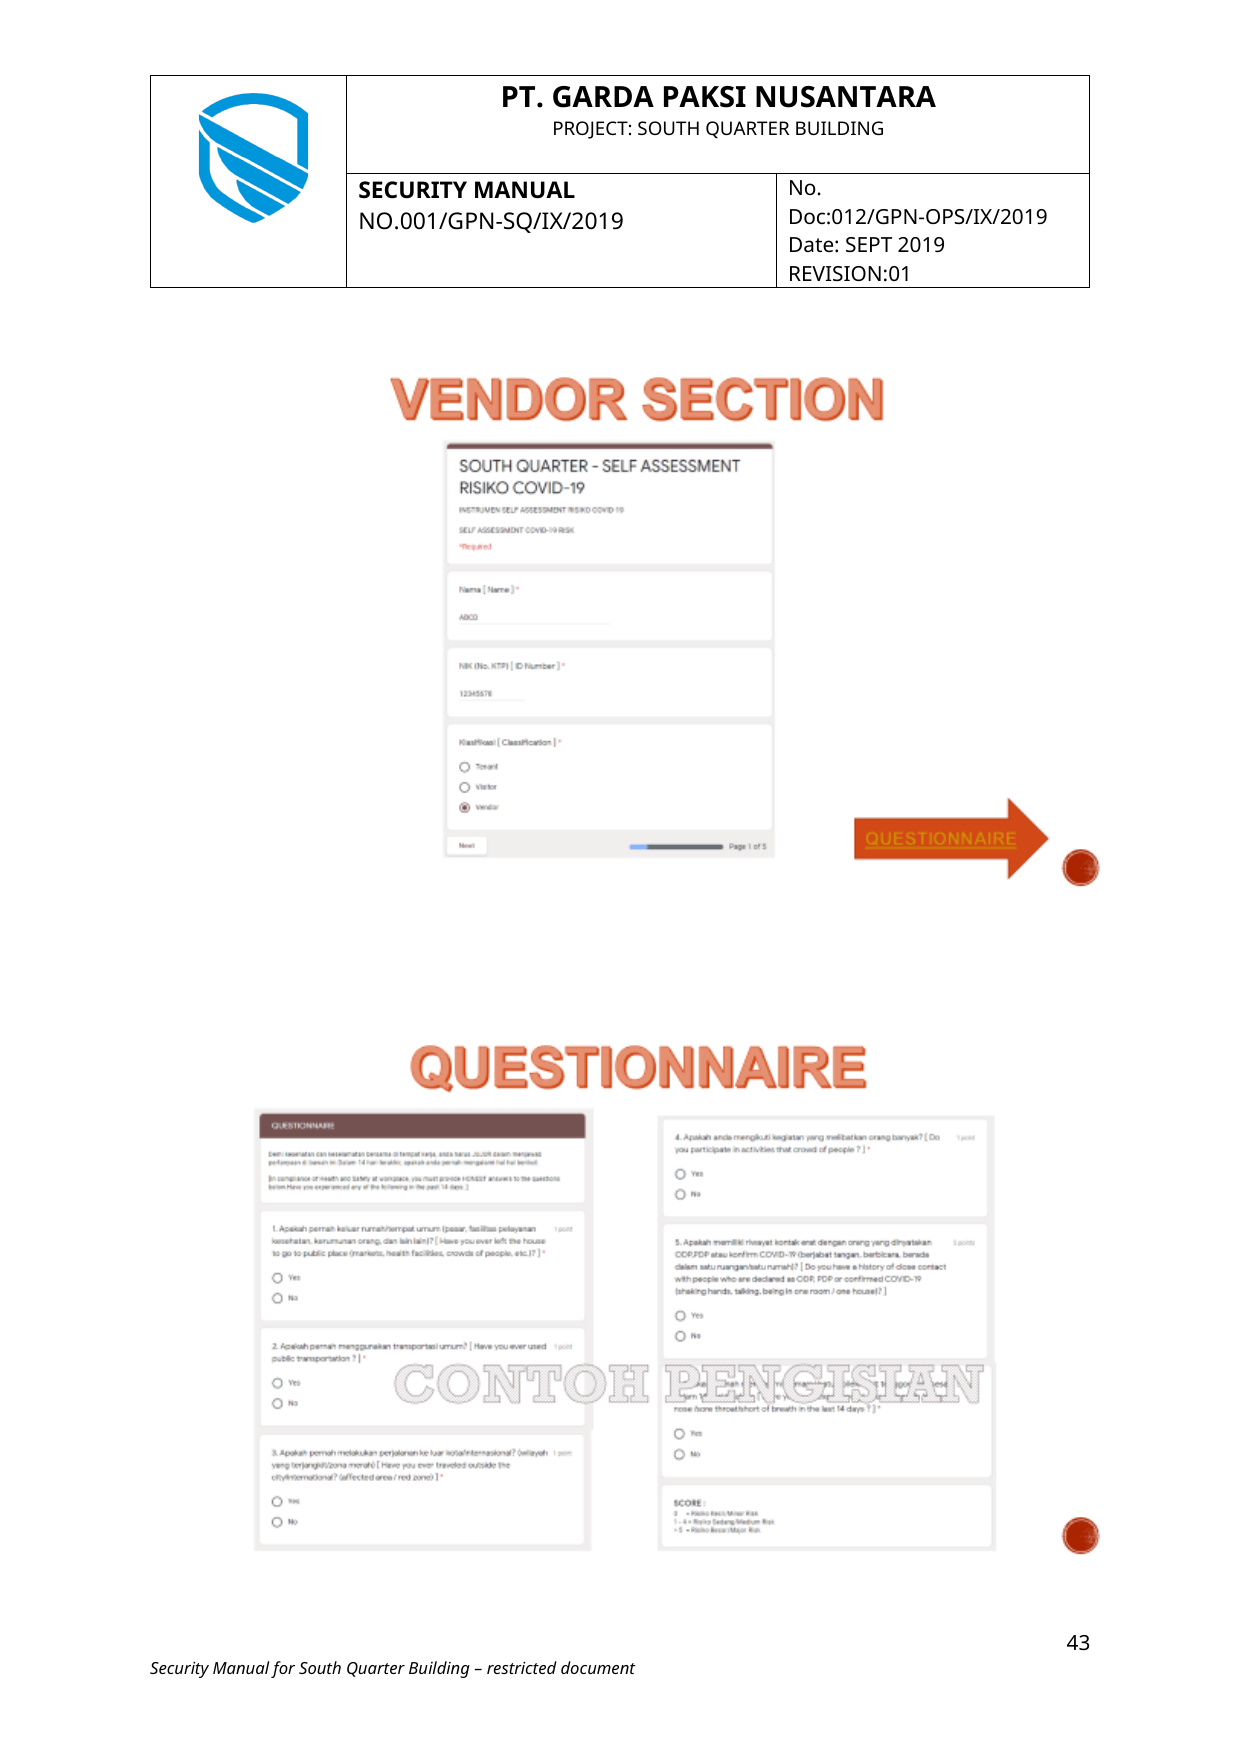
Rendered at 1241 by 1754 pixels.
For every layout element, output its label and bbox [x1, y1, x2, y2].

picture [150, 350, 1125, 900]
picture [268, 93, 309, 113]
picture [198, 176, 250, 223]
picture [150, 1018, 1125, 1568]
picture [198, 93, 309, 173]
picture [198, 121, 309, 223]
